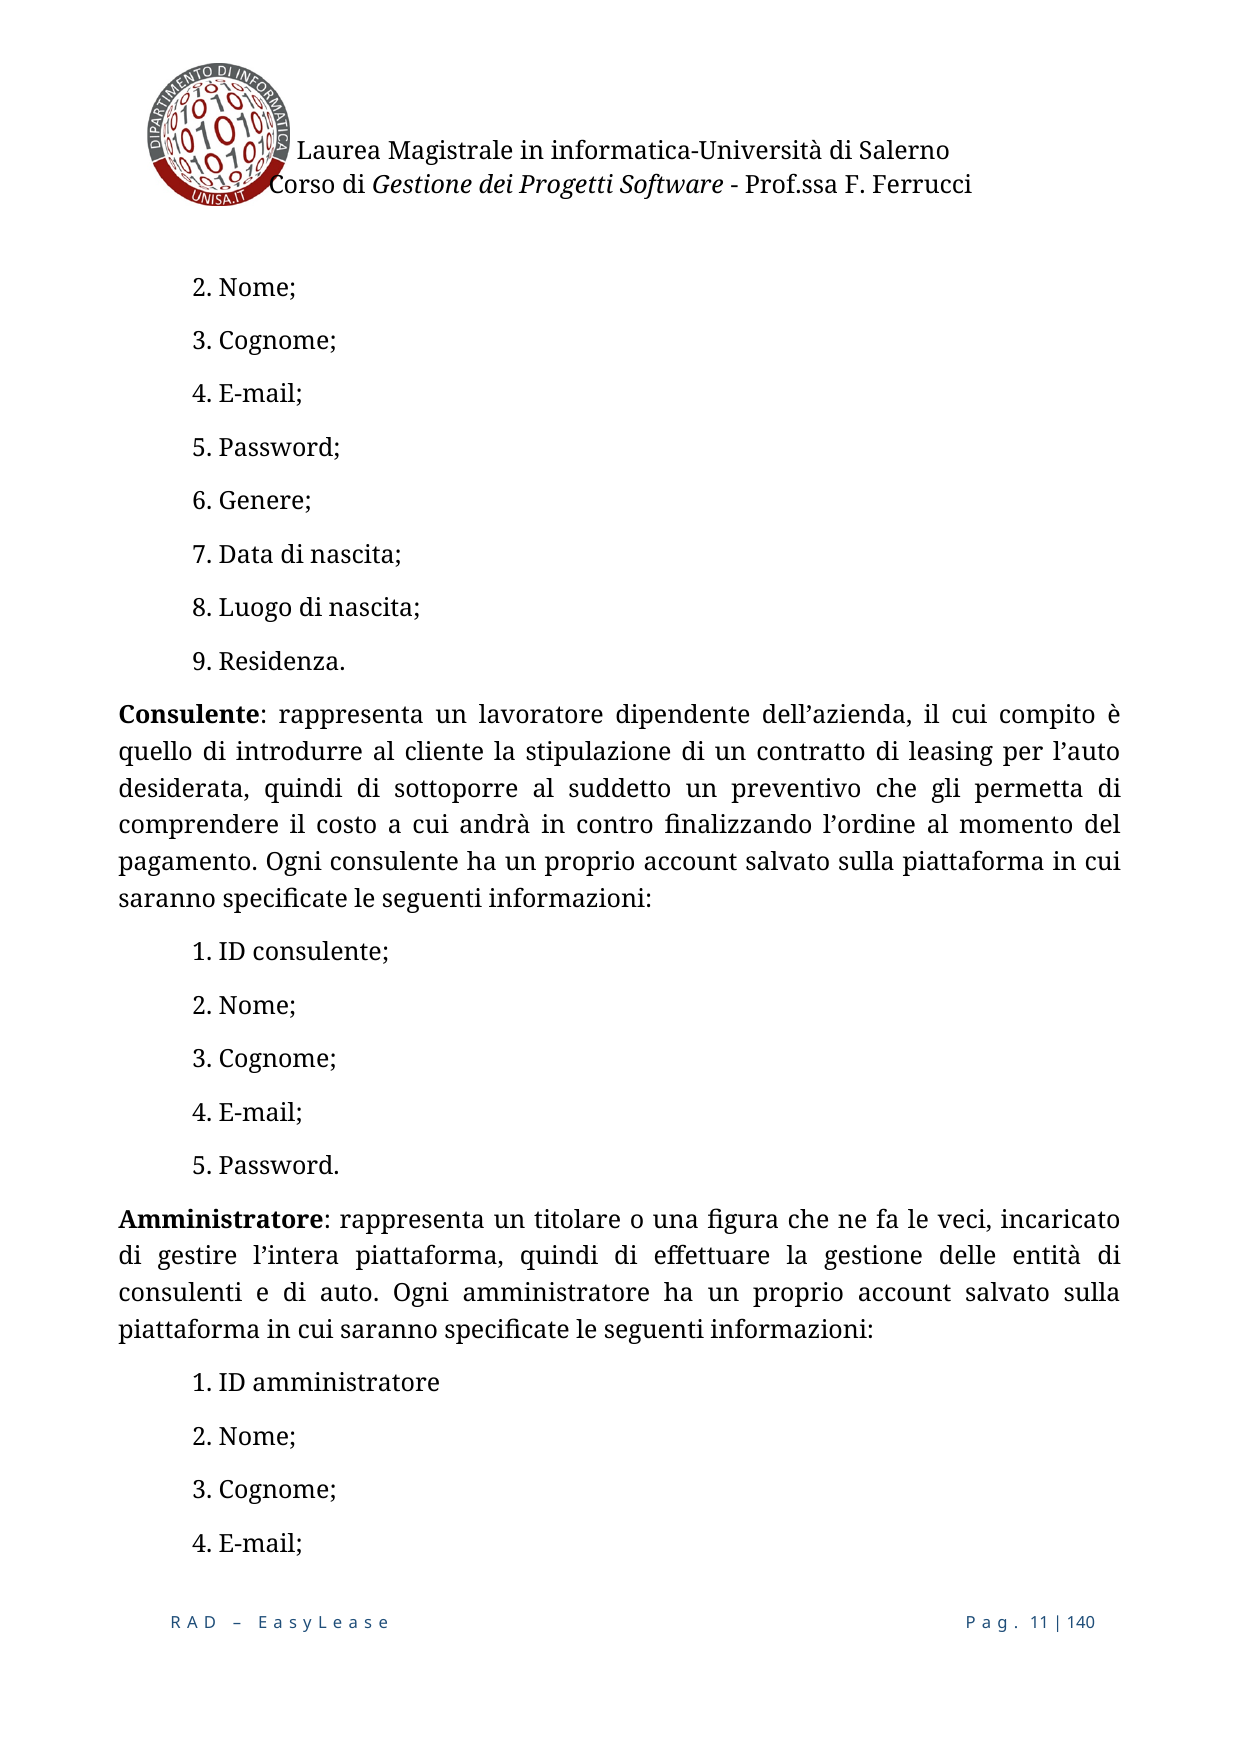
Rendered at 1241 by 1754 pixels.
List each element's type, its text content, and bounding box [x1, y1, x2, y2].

picture [147, 63, 290, 206]
text 8. Luogo di nascita; [192, 590, 1122, 624]
text 3. Cognome; [192, 1472, 1122, 1506]
text 3. Cognome; [192, 1041, 1122, 1075]
text 9. Residenza. [192, 643, 1122, 677]
text 1. ID amministratore [192, 1365, 1122, 1399]
text 4. E-mail; [192, 1094, 1122, 1128]
text 6. Genere; [192, 483, 1122, 517]
text 4. E-mail; [192, 1525, 1122, 1559]
text 2. Nome; [192, 987, 1122, 1022]
text 5. Password; [192, 429, 1122, 464]
text 2. Nome; [192, 1418, 1122, 1452]
text Amministratore: rappresenta un titolare o una figura che ne fa le veci, incaricato di gestire l’intera piattaforma, quindi di effettuare la gestione delle entità di consulenti e di auto. Ogni amministratore ha un proprio account salvato sulla piattaforma in cui saranno specificate le seguenti informazioni: [118, 1201, 1122, 1346]
text 4. E-mail; [192, 376, 1122, 410]
text 2. Nome; [118, 269, 1122, 303]
text Consulente: rappresenta un lavoratore dipendente dell’azienda, il cui compito è quello di introdurre al cliente la stipulazione di un contratto di leasing per l’auto desiderata, quindi di sottoporre al suddetto un preventivo che gli permetta di comprendere il costo a cui andrà in contro finalizzando l’ordine al momento del pagamento. Ogni consulente ha un proprio account salvato sulla piattaforma in cui saranno specificate le seguenti informazioni: [118, 697, 1122, 915]
text 7. Data di nascita; [192, 536, 1122, 571]
text 1. ID consulente; [192, 934, 1122, 968]
text 5. Password. [192, 1148, 1122, 1182]
text 3. Cognome; [118, 323, 1122, 357]
